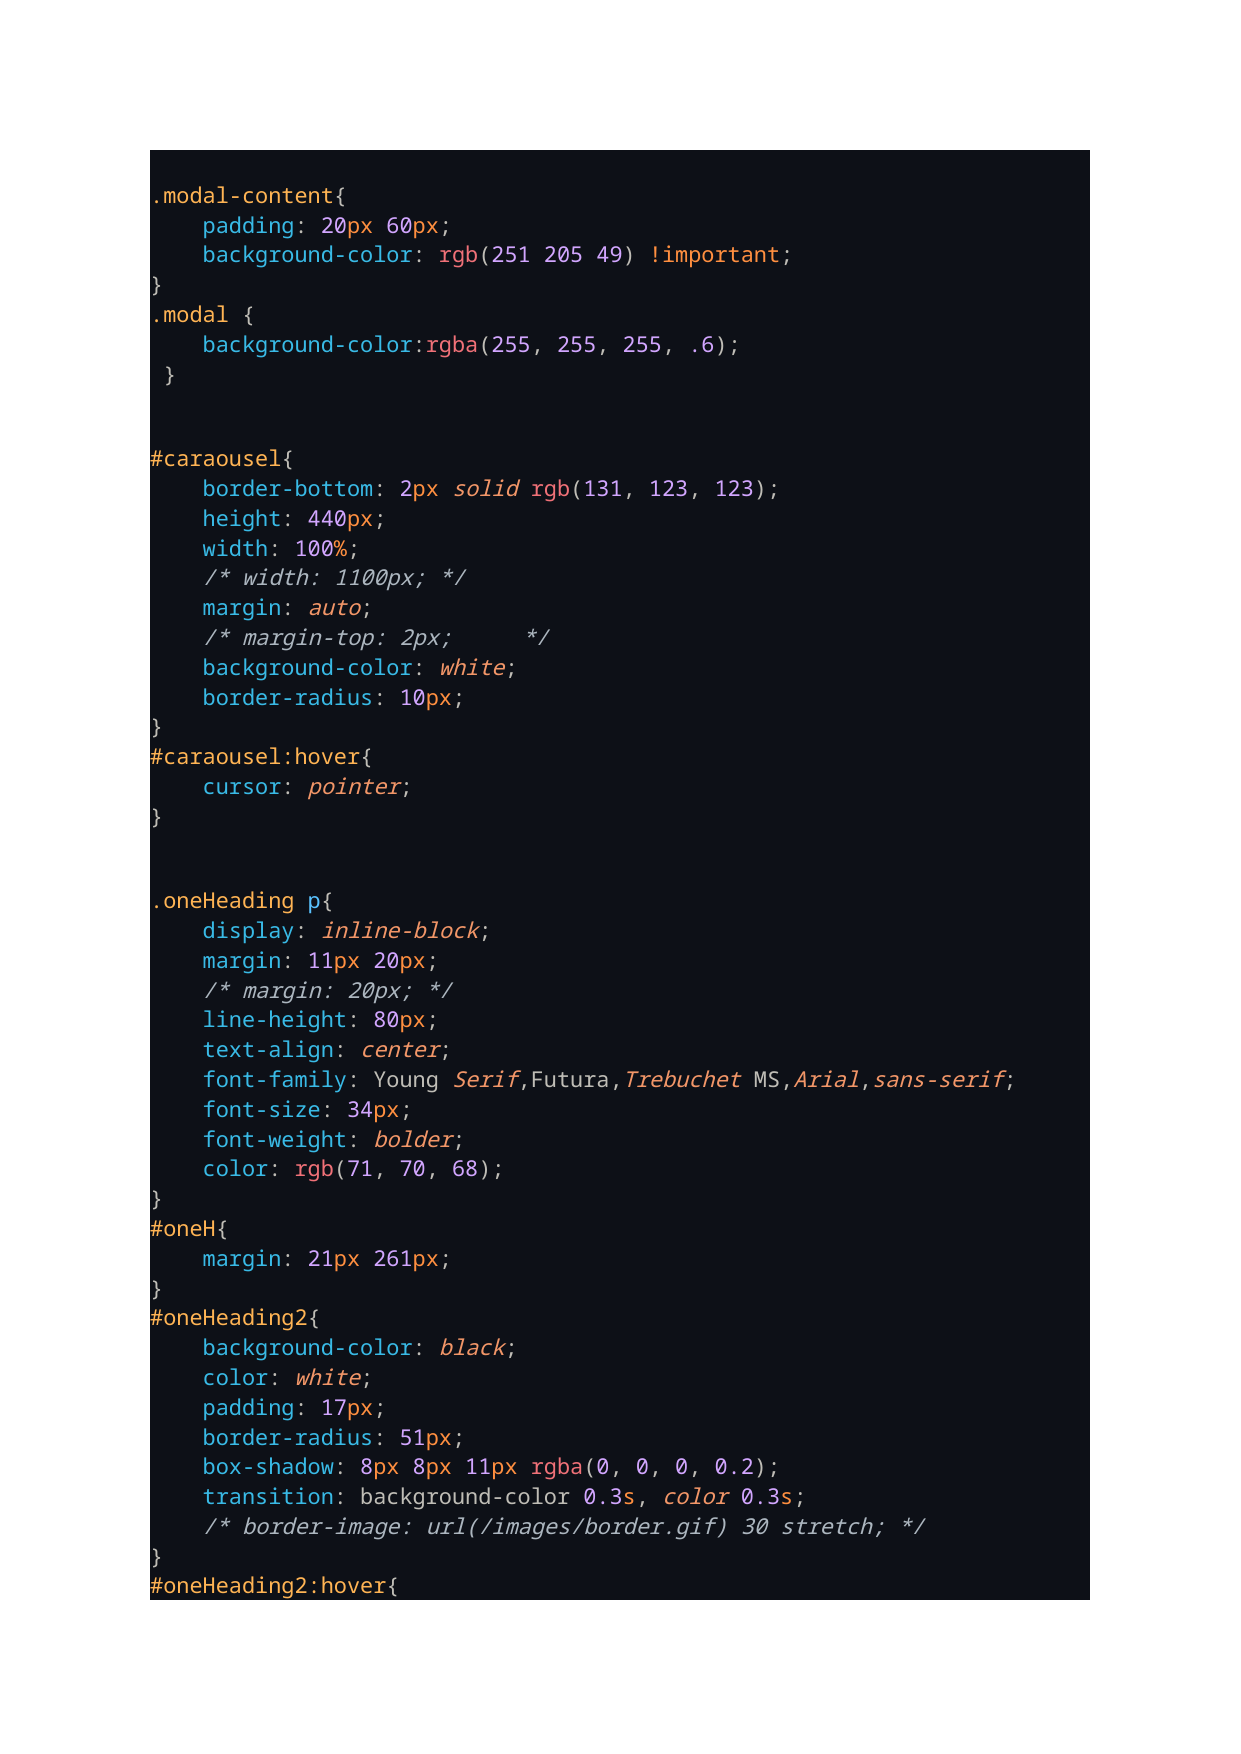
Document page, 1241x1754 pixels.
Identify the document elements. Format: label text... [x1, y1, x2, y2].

text border-radius: 51px; [150, 1421, 1090, 1451]
text } [150, 1272, 1090, 1302]
text box-shadow: 8px 8px 11px rgba(0, 0, 0, 0.2); [150, 1451, 1090, 1481]
text background-color: rgb(251 205 49) !important; [150, 239, 1090, 269]
text background-color:rgba(255, 255, 255, .6); [150, 329, 1090, 358]
text margin: auto; [150, 592, 1090, 622]
text } [150, 1183, 1090, 1213]
text color: rgb(71, 70, 68); [150, 1153, 1090, 1183]
text /* border-image: url(/images/border.gif) 30 stretch; */ [150, 1511, 1090, 1541]
text #oneHeading2:hover{ [150, 1570, 1090, 1600]
text } [150, 358, 1090, 388]
text line-height: 80px; [150, 1004, 1090, 1034]
text transition: background-color 0.3s, color 0.3s; [150, 1481, 1090, 1511]
text font-weight: bolder; [150, 1123, 1090, 1153]
text .modal { [150, 299, 1090, 329]
text /* margin-top: 2px; */ [150, 622, 1090, 652]
text cursor: pointer; [150, 771, 1090, 801]
text padding: 20px 60px; [150, 209, 1090, 239]
text width: 100%; [150, 532, 1090, 562]
text color: white; [150, 1362, 1090, 1392]
text height: 440px; [150, 503, 1090, 532]
text } [150, 801, 1090, 830]
text .oneHeading p{ [150, 885, 1090, 915]
text } [150, 711, 1090, 741]
text background-color: white; [150, 652, 1090, 681]
text } [150, 269, 1090, 299]
text /* margin: 20px; */ [150, 974, 1090, 1004]
text #oneH{ [150, 1213, 1090, 1243]
text #oneHeading2{ [150, 1302, 1090, 1332]
text } [150, 1541, 1090, 1570]
text margin: 11px 20px; [150, 945, 1090, 974]
text margin: 21px 261px; [150, 1243, 1090, 1272]
text .modal-content{ [150, 180, 1090, 209]
text text-align: center; [150, 1034, 1090, 1064]
text #caraousel{ [150, 443, 1090, 473]
text font-family: Young Serif,Futura,Trebuchet MS,Arial,sans-serif; [150, 1064, 1090, 1094]
text font-size: 34px; [150, 1094, 1090, 1123]
text #caraousel:hover{ [150, 741, 1090, 771]
text padding: 17px; [150, 1392, 1090, 1421]
text border-bottom: 2px solid rgb(131, 123, 123); [150, 473, 1090, 503]
text /* width: 1100px; */ [150, 562, 1090, 592]
text border-radius: 10px; [150, 681, 1090, 711]
text display: inline-block; [150, 915, 1090, 945]
text background-color: black; [150, 1332, 1090, 1362]
